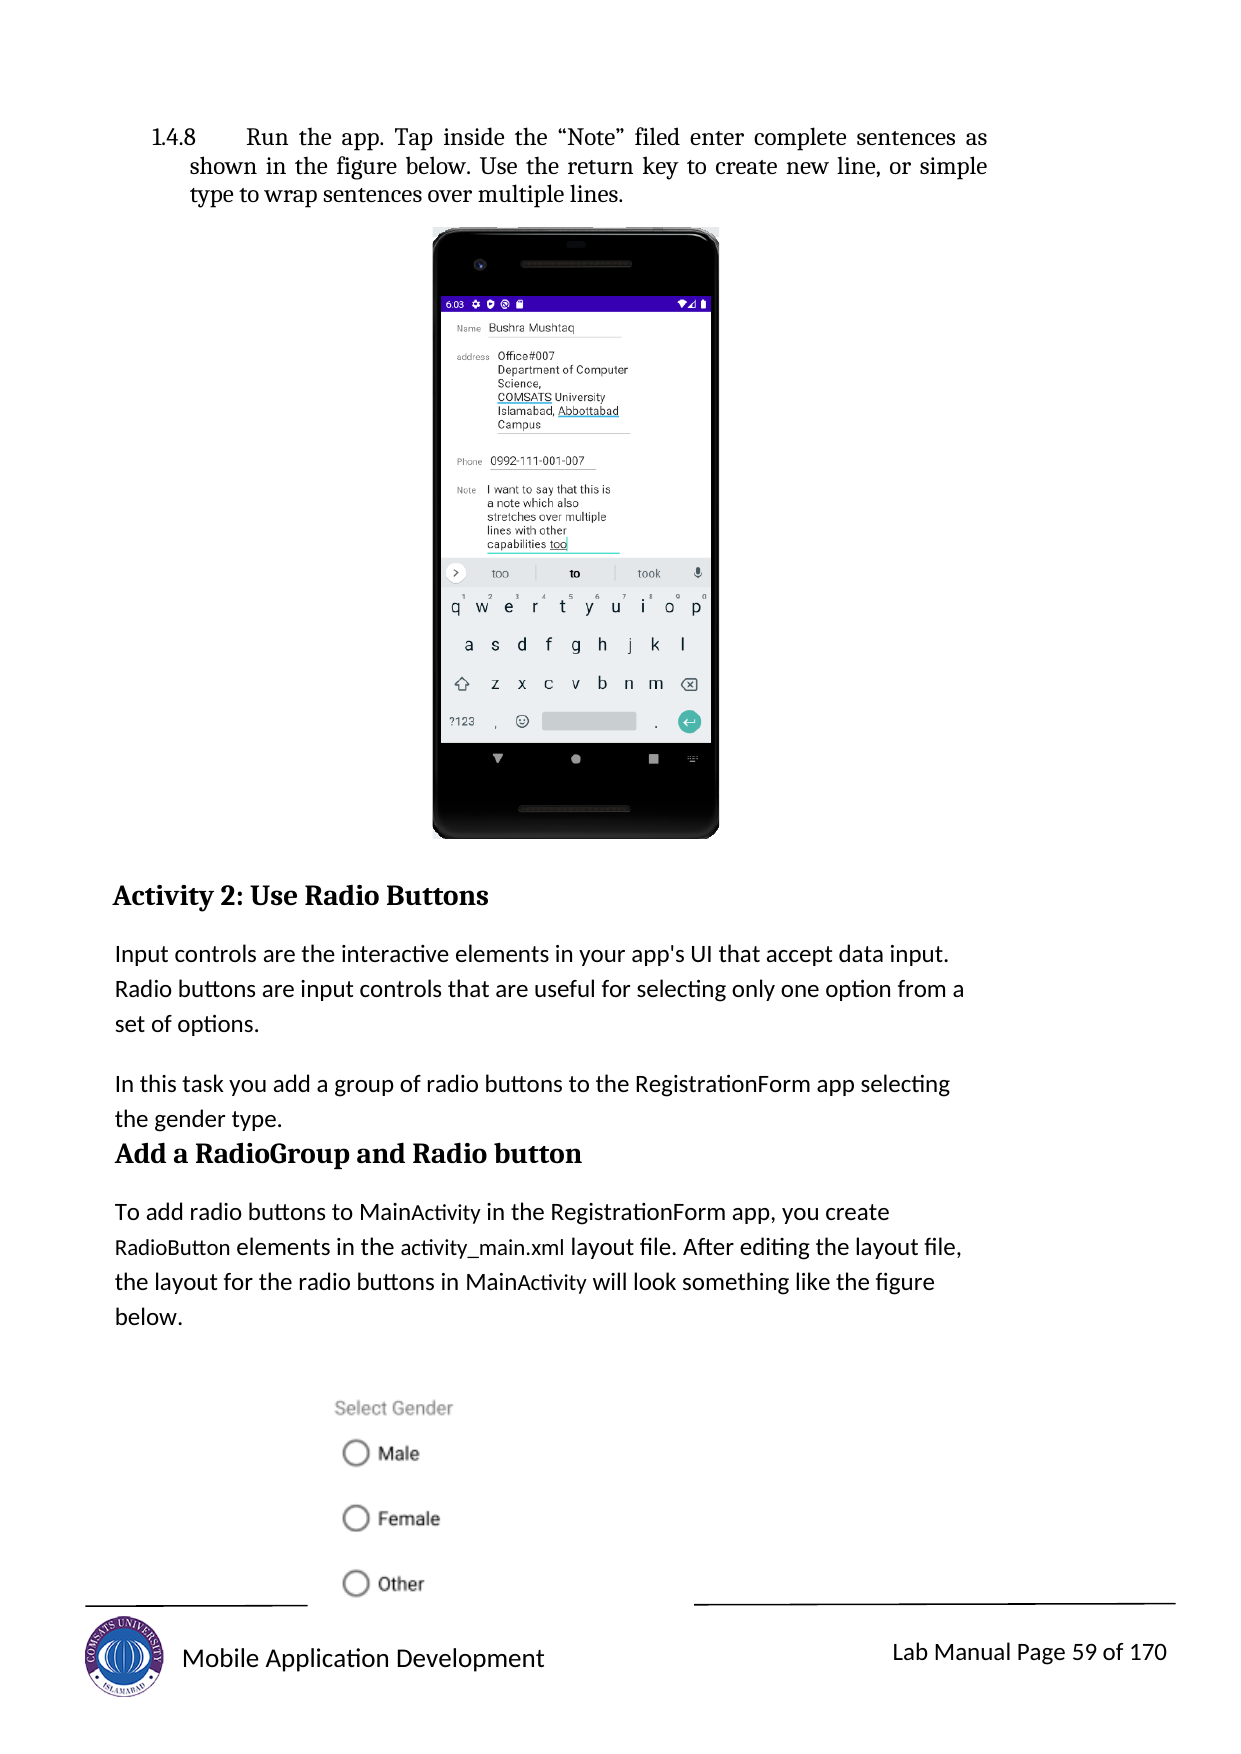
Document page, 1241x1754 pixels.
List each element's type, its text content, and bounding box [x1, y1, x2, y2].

text Input controls are the interactive elements in your app's UI that accept data input. Radio buttons are input controls that are useful for selecting only one option from a set of options. [114, 938, 989, 1038]
picture [307, 1381, 694, 1637]
list Run the app. Tap inside the “Note” filed enter complete sentences as shown in the figure below. Use the return key to create new line, or simple type to wrap sentences over multiple lines. [152, 123, 989, 209]
text In this task you add a group of radio buttons to the RegistrationForm app selecting the gender type. [114, 1068, 989, 1133]
picture [431, 227, 719, 837]
text To add radio buttons to MainActivity in the RegistrationForm app, you create RadioButton elements in the activity_main.xml layout file. After editing the layout file, the layout for the radio buttons in MainActivity will look something like the figure below. [114, 1196, 989, 1331]
text Add a RadioGroup and Radio button [114, 1138, 989, 1171]
picture [85, 1616, 165, 1697]
subtitle Activity 2: Use Radio Buttons [112, 879, 1078, 913]
